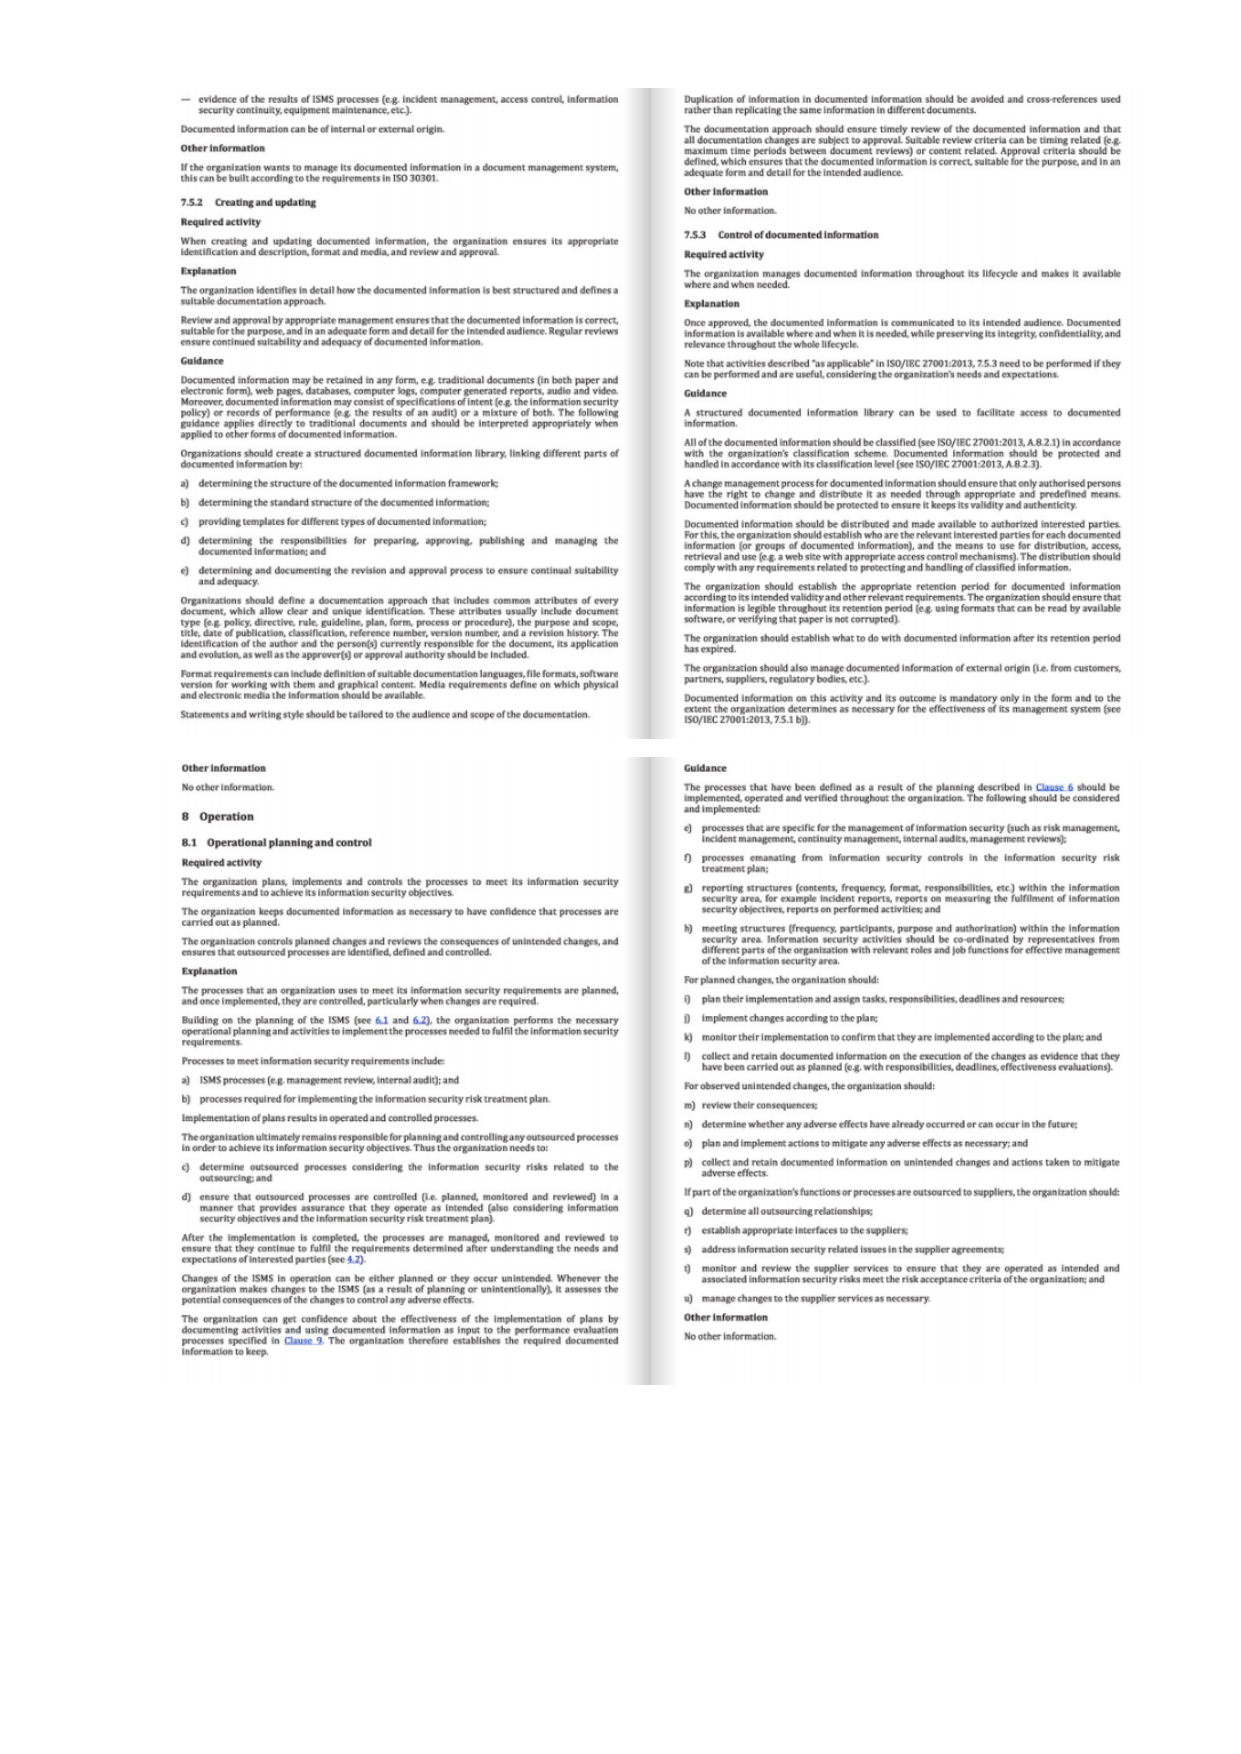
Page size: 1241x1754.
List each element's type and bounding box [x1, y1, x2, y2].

picture [147, 88, 1152, 739]
picture [147, 757, 1152, 1385]
